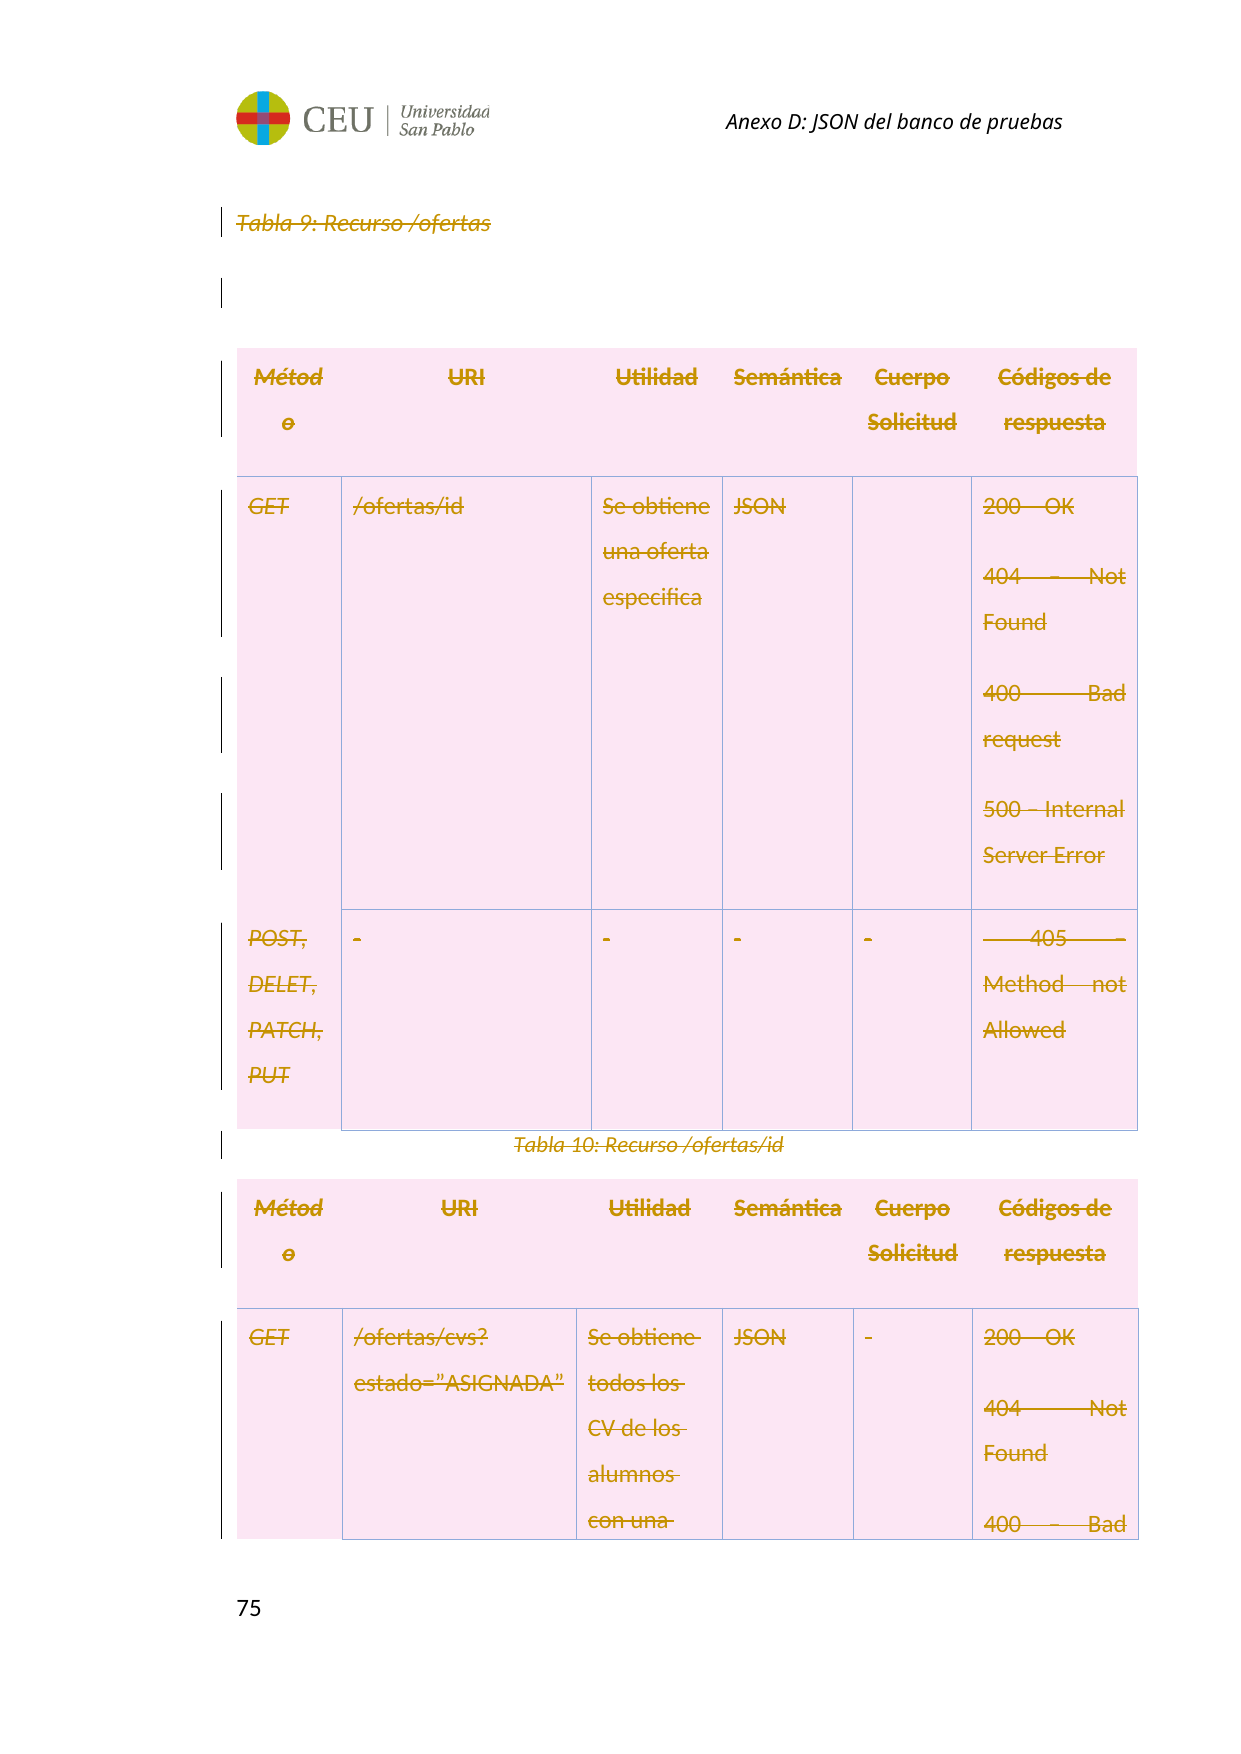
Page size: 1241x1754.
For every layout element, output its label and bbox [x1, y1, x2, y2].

picture [235, 89, 490, 146]
